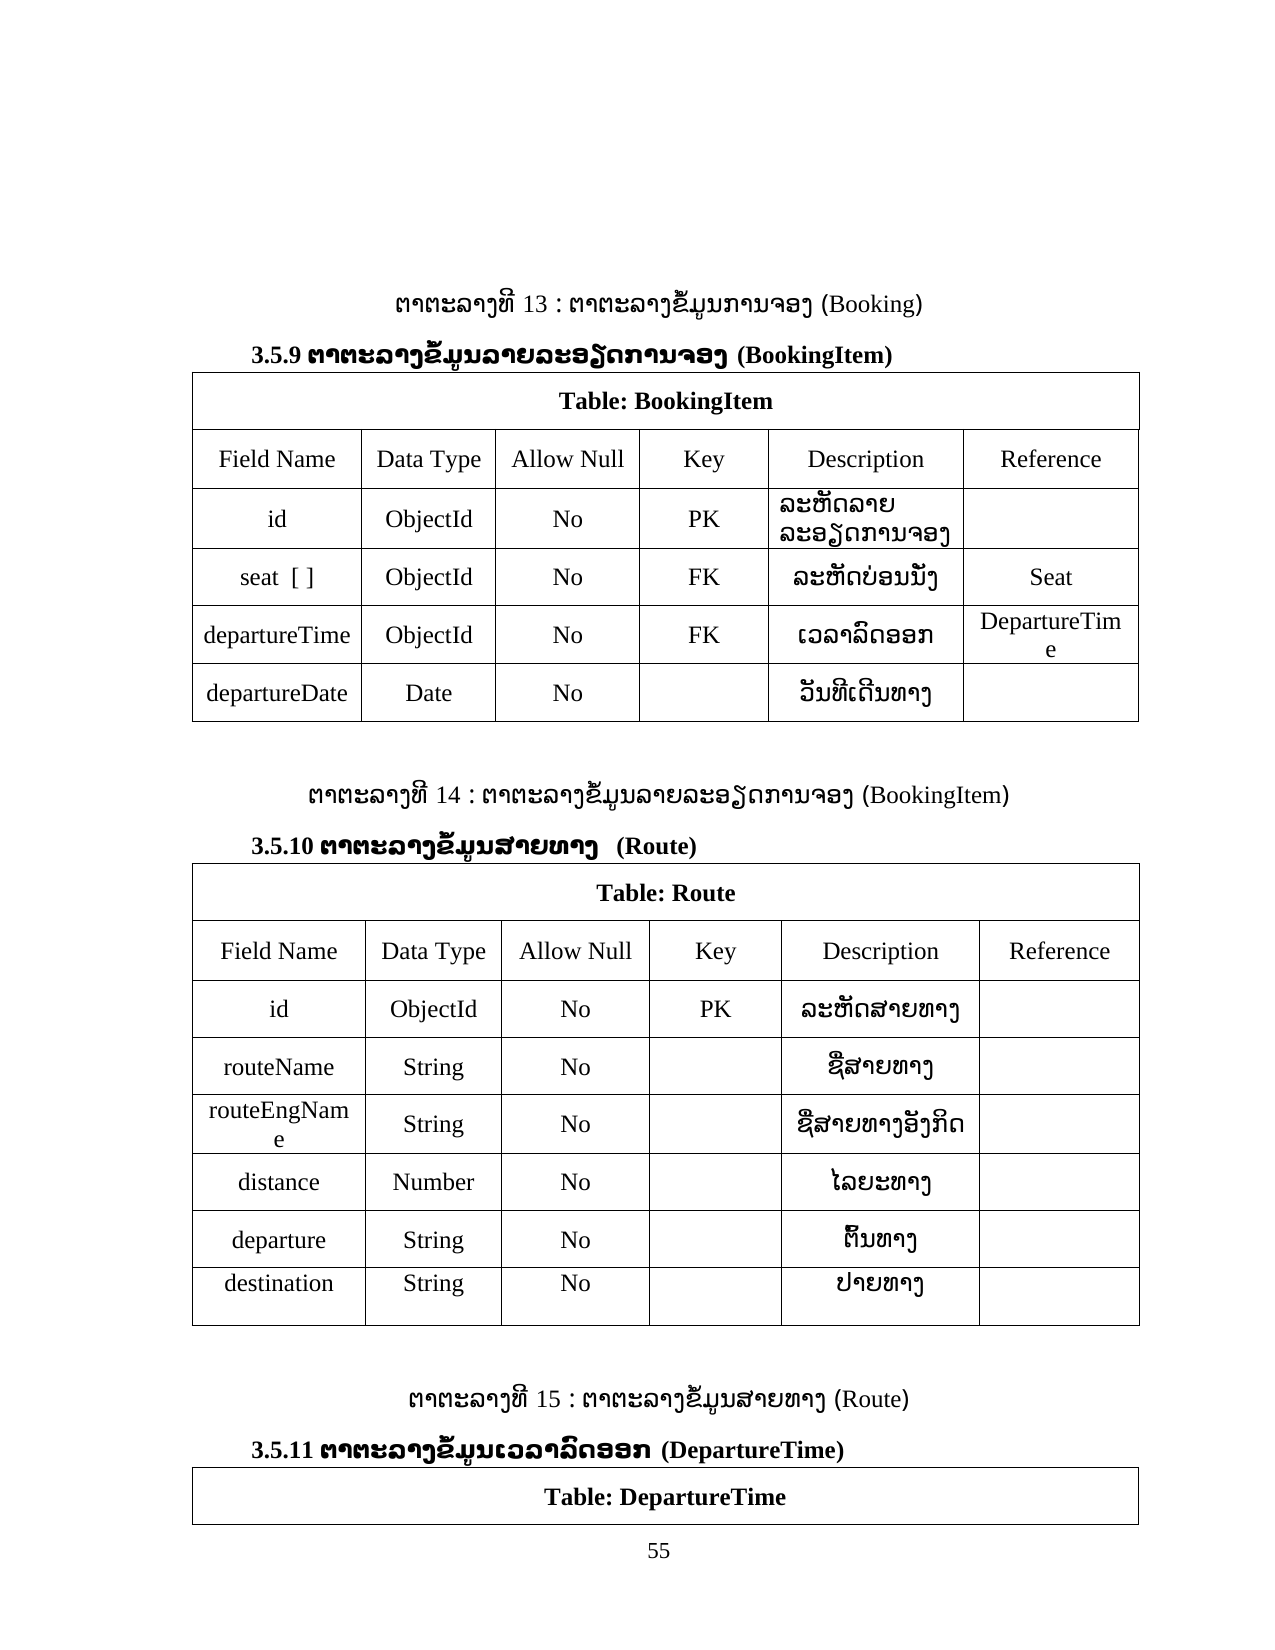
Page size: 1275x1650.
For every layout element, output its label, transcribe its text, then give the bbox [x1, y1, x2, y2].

table_cell id [193, 489, 361, 547]
table_cell ObjectId [362, 549, 495, 605]
table_cell [650, 1038, 781, 1094]
table_cell [980, 1268, 1139, 1324]
table_cell [640, 664, 768, 721]
table_header Table: Route [193, 864, 1139, 920]
table_cell PK [640, 489, 768, 547]
table_cell departureTime [193, 606, 361, 663]
table_cell [980, 1095, 1139, 1153]
table_cell Reference [980, 921, 1139, 979]
subtitle 3.5.11 ຕາຕະລາງຂໍ້ມູນເວລາລົດອອກ (DepartureTime) [251, 1435, 1125, 1464]
table_cell Description [782, 921, 979, 979]
table_cell routeName [193, 1038, 365, 1094]
table_cell No [496, 664, 639, 721]
table_cell [964, 664, 1138, 721]
table_cell [650, 1095, 781, 1153]
table_cell String [366, 1038, 501, 1094]
text ຕາຕະລາງທີ 13 : ຕາຕະລາງຂໍ້ມູນການຈອງ (Booking) [192, 285, 1125, 319]
table_cell [964, 489, 1138, 547]
table_cell [980, 981, 1139, 1037]
table_cell Reference [964, 430, 1138, 488]
table_cell ObjectId [366, 981, 501, 1037]
table_cell Key [650, 921, 781, 979]
table_cell Date [362, 664, 495, 721]
table_cell seat [ ] [193, 549, 361, 605]
table_cell departureDate [193, 664, 361, 721]
table_cell ObjectId [362, 606, 495, 663]
table_cell destination [193, 1268, 365, 1324]
table_cell Data Type [362, 430, 495, 488]
table_cell departure [193, 1211, 365, 1267]
table_cell Allow Null [502, 921, 649, 979]
table_cell [980, 1154, 1139, 1210]
table_cell Description [769, 430, 963, 488]
table_cell Data Type [366, 921, 501, 979]
table_cell [650, 1154, 781, 1210]
table_cell ເວລາລົດອອກ [769, 606, 963, 663]
table_header Table: BookingItem [193, 373, 1139, 429]
table_cell ObjectId [362, 489, 495, 547]
table_cell No [502, 981, 649, 1037]
table_cell No [502, 1038, 649, 1094]
table_cell [650, 1268, 781, 1324]
table_cell Number [366, 1154, 501, 1210]
table_cell No [496, 549, 639, 605]
table_cell String [366, 1095, 501, 1153]
table_cell Field Name [193, 430, 361, 488]
table_cell ລະຫັດສາຍທາງ [782, 981, 979, 1037]
table_cell id [193, 981, 365, 1037]
table_cell FK [640, 606, 768, 663]
table_cell ຊື່ສາຍທາງ [782, 1038, 979, 1094]
table_cell No [496, 489, 639, 547]
subtitle 3.5.10 ຕາຕະລາງຂໍ້ມູນສາຍທາງ (Route) [251, 831, 1125, 861]
table_cell PK [650, 981, 781, 1037]
table_cell [650, 1211, 781, 1267]
table_cell Allow Null [496, 430, 639, 488]
table_cell [980, 1038, 1139, 1094]
table_cell String [366, 1211, 501, 1267]
table_cell No [502, 1095, 649, 1153]
table_cell ໄລຍະທາງ [782, 1154, 979, 1210]
table_cell No [502, 1268, 649, 1324]
table_cell Field Name [193, 921, 365, 979]
table_header Table: DepartureTime [193, 1468, 1138, 1524]
table_cell ຊື່ສາຍທາງອັງກິດ [782, 1095, 979, 1153]
table_cell No [502, 1154, 649, 1210]
table_cell DepartureTime [964, 606, 1138, 663]
table_cell ຕົ້ນທາງ [782, 1211, 979, 1267]
table_cell No [502, 1211, 649, 1267]
table_cell String [366, 1268, 501, 1324]
text ຕາຕະລາງທີ 14 : ຕາຕະລາງຂໍ້ມູນລາຍລະອຽດການຈອງ (BookingItem) [192, 777, 1125, 811]
table_cell No [496, 606, 639, 663]
table_cell distance [193, 1154, 365, 1210]
table_cell ປາຍທາງ [782, 1268, 979, 1324]
table_cell routeEngName [193, 1095, 365, 1153]
text ຕາຕະລາງທີ 15 : ຕາຕະລາງຂໍ້ມູນສາຍທາງ (Route) [192, 1380, 1125, 1414]
table_cell ລະຫັດບ່ອນນັ່ງ [769, 549, 963, 605]
table_cell FK [640, 549, 768, 605]
subtitle 3.5.9 ຕາຕະລາງຂໍ້ມູນລາຍລະອຽດການຈອງ (BookingItem) [251, 340, 1125, 369]
table_cell [980, 1211, 1139, 1267]
table_cell ວັນທີເດີນທາງ [769, 664, 963, 721]
table_cell ລະຫັດລາຍລະອຽດການຈອງ [769, 489, 963, 547]
table_cell Key [640, 430, 768, 488]
table_cell Seat [964, 549, 1138, 605]
